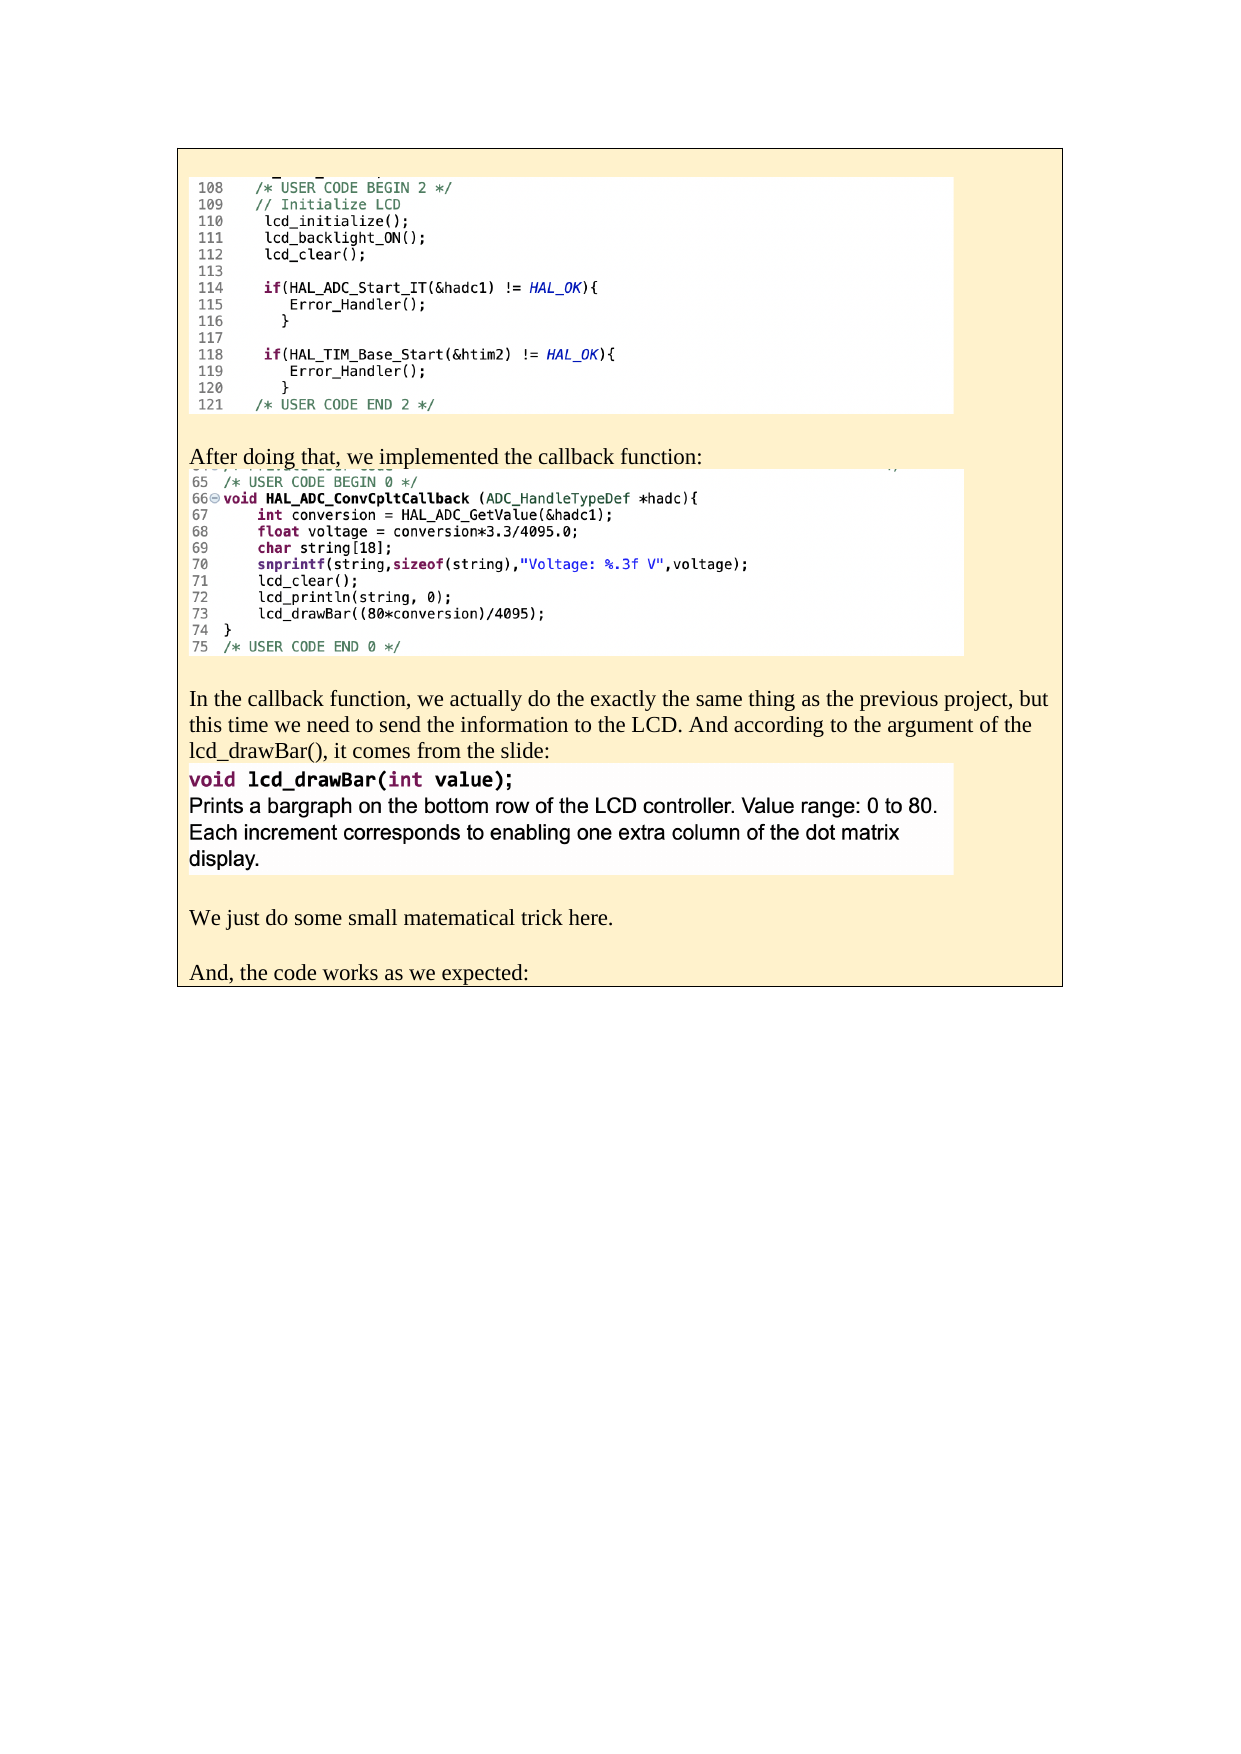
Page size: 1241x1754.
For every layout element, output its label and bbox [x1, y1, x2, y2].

table_header [178, 149, 1062, 986]
picture [188, 177, 954, 414]
picture [188, 763, 954, 875]
picture [188, 469, 964, 656]
